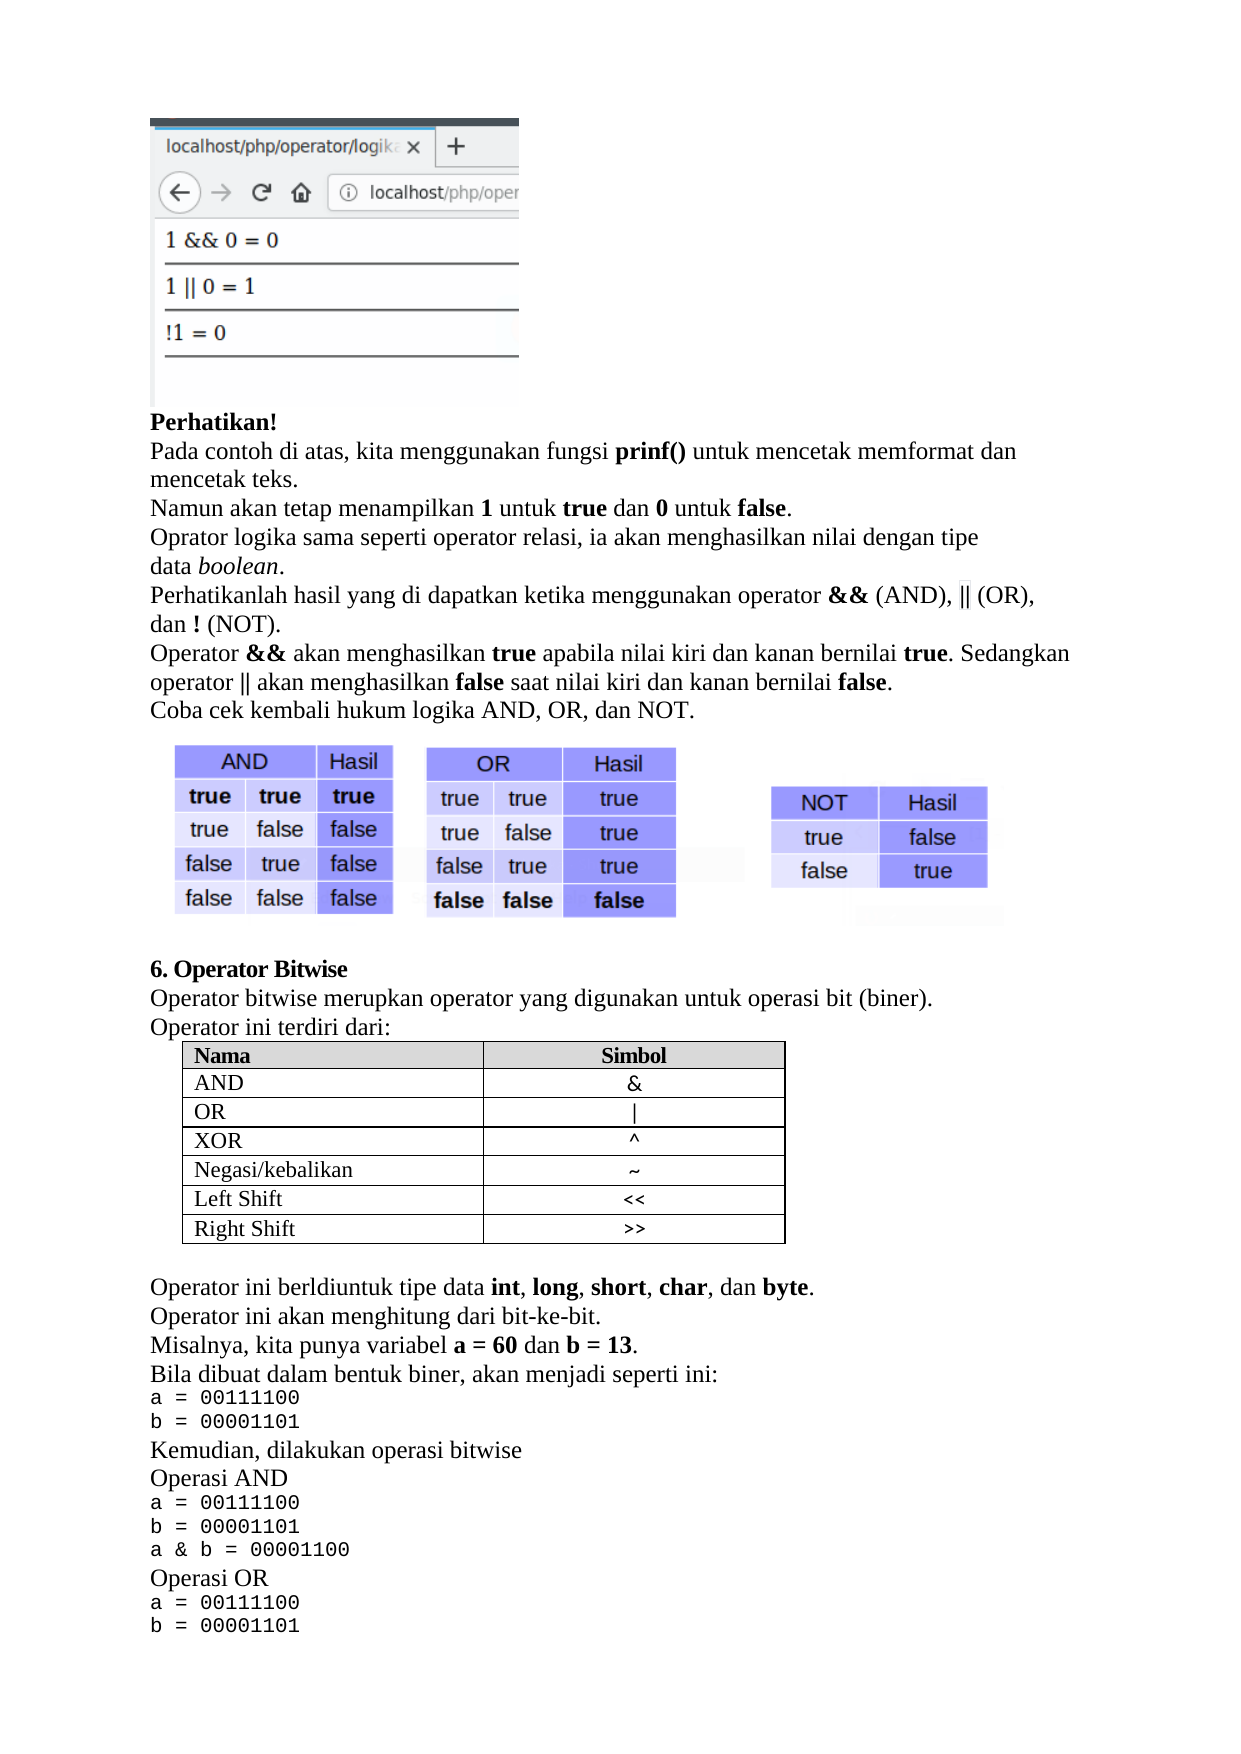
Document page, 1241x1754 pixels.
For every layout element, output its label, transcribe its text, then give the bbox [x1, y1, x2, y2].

text Operasi AND [150, 1463, 1090, 1492]
table_cell ^ [484, 1128, 784, 1155]
table_cell ~ [484, 1156, 784, 1184]
text Operator bitwise merupkan operator yang digunakan untuk operasi bit (biner). [150, 983, 1090, 1012]
text Operator && akan menghasilkan true apabila nilai kiri dan kanan bernilai true. Sedangkan operator || akan menghasilkan false saat nilai kiri dan kanan bernilai false. [150, 638, 1090, 696]
table_cell << [484, 1186, 784, 1213]
text Operator ini berldiuntuk tipe data int, long, short, char, dan byte. [150, 1272, 1090, 1301]
text Misalnya, kita punya variabel a = 60 dan b = 13. [150, 1330, 1090, 1359]
text Operasi OR [150, 1563, 1090, 1592]
text b = 00001101 [150, 1616, 1090, 1639]
text Namun akan tetap menampilkan 1 untuk true dan 0 untuk false. [150, 493, 1090, 522]
text Kemudian, dilakukan operasi bitwise [150, 1435, 1090, 1463]
text a = 00111100 [150, 1492, 1090, 1516]
table_cell | [484, 1098, 784, 1126]
table_header Simbol [484, 1042, 784, 1068]
table_cell XOR [183, 1128, 483, 1155]
table_cell OR [183, 1098, 483, 1126]
text Pada contoh di atas, kita menggunakan fungsi prinf() untuk mencetak memformat dan mencetak teks. [150, 436, 1090, 493]
subtitle 6. Operator Bitwise [150, 954, 1090, 983]
text Oprator logika sama seperti operator relasi, ia akan menghasilkan nilai dengan tipe data boolean. [150, 522, 1090, 579]
text b = 00001101 [150, 1516, 1090, 1539]
text Operator ini akan menghitung dari bit-ke-bit. [150, 1301, 1090, 1330]
text Coba cek kembali hukum logika AND, OR, dan NOT. [150, 696, 1090, 724]
table_cell Negasi/kebalikan [183, 1156, 483, 1184]
table_cell AND [183, 1069, 483, 1097]
text a = 00111100 [150, 1592, 1090, 1616]
picture [150, 118, 519, 407]
table_cell Right Shift [183, 1215, 483, 1243]
text Bila dibuat dalam bentuk biner, akan menjadi seperti ini: [150, 1359, 1090, 1387]
text a & b = 00001100 [150, 1539, 1090, 1563]
text Perhatikan! [150, 407, 1090, 436]
text b = 00001101 [150, 1411, 1090, 1435]
text a = 00111100 [150, 1387, 1090, 1411]
table_cell Left Shift [183, 1186, 483, 1213]
table_header Nama [183, 1042, 483, 1068]
text Perhatikanlah hasil yang di dapatkan ketika menggunakan operator && (AND), || (OR), dan ! (NOT). [150, 579, 1090, 638]
text Operator ini terdiri dari: [150, 1012, 1090, 1041]
table_cell >> [484, 1215, 784, 1243]
table_cell & [484, 1069, 784, 1097]
picture [150, 724, 1004, 926]
